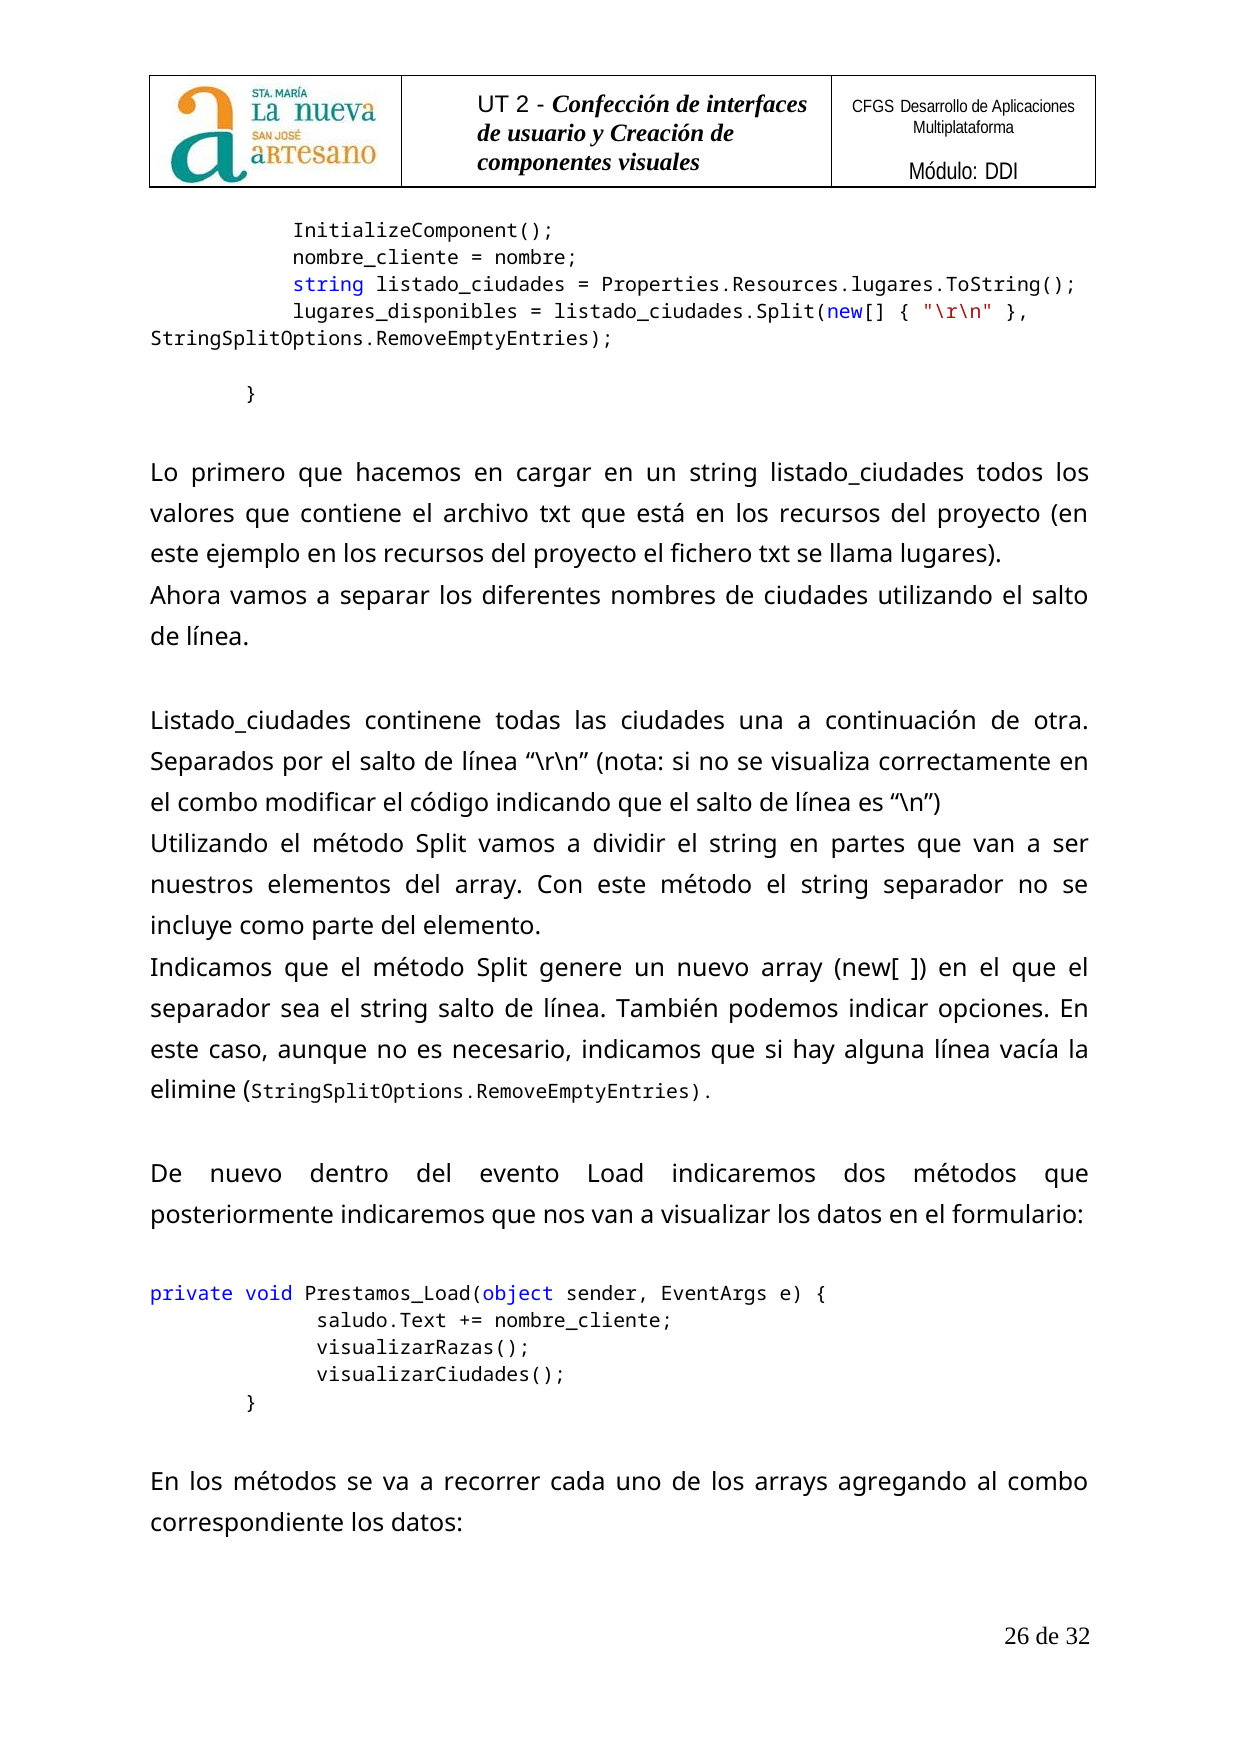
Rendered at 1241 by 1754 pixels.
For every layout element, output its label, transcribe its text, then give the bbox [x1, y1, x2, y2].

text nombre_cliente = nombre; [150, 243, 1090, 270]
text private void Prestamos_Load(object sender, EventArgs e) { [150, 1279, 1090, 1306]
text string listado_ciudades = Properties.Resources.lugares.ToString(); [150, 270, 1090, 297]
text Listado_ciudades continene todas las ciudades una a continuación de otra. Separados por el salto de línea “\r\n” (nota: si no se visualiza correctamente en el combo modificar el código indicando que el salto de línea es “\n”) [150, 702, 1090, 818]
text visualizarCiudades(); [150, 1360, 1090, 1387]
text Utilizando el método Split vamos a dividir el string en partes que van a ser nuestros elementos del array. Con este método el string separador no se incluye como parte del elemento. [150, 826, 1090, 942]
picture [156, 76, 379, 186]
text Indicamos que el método Split genere un nuevo array (new[ ]) en el que el separador sea el string salto de línea. También podemos indicar opciones. En este caso, aunque no es necesario, indicamos que si hay alguna línea vacía la elimine (StringSplitOptions.RemoveEmptyEntries). [150, 949, 1090, 1106]
text saludo.Text += nombre_cliente; [150, 1306, 1090, 1333]
text } [150, 379, 1090, 406]
text Ahora vamos a separar los diferentes nombres de ciudades utilizando el salto de línea. [150, 578, 1090, 653]
text InitializeComponent(); [150, 216, 1090, 243]
text De nuevo dentro del evento Load indicaremos dos métodos que posteriormente indicaremos que nos van a visualizar los datos en el formulario: [150, 1156, 1090, 1231]
text } [150, 1388, 1090, 1415]
text visualizarRazas(); [150, 1333, 1090, 1360]
text lugares_disponibles = listado_ciudades.Split(new[] { "\r\n" }, StringSplitOptions.RemoveEmptyEntries); [150, 297, 1090, 351]
text En los métodos se va a recorrer cada uno de los arrays agregando al combo correspondiente los datos: [150, 1463, 1090, 1538]
text Lo primero que hacemos en cargar en un string listado_ciudades todos los valores que contiene el archivo txt que está en los recursos del proyecto (en este ejemplo en los recursos del proyecto el fichero txt se llama lugares). [150, 454, 1090, 570]
